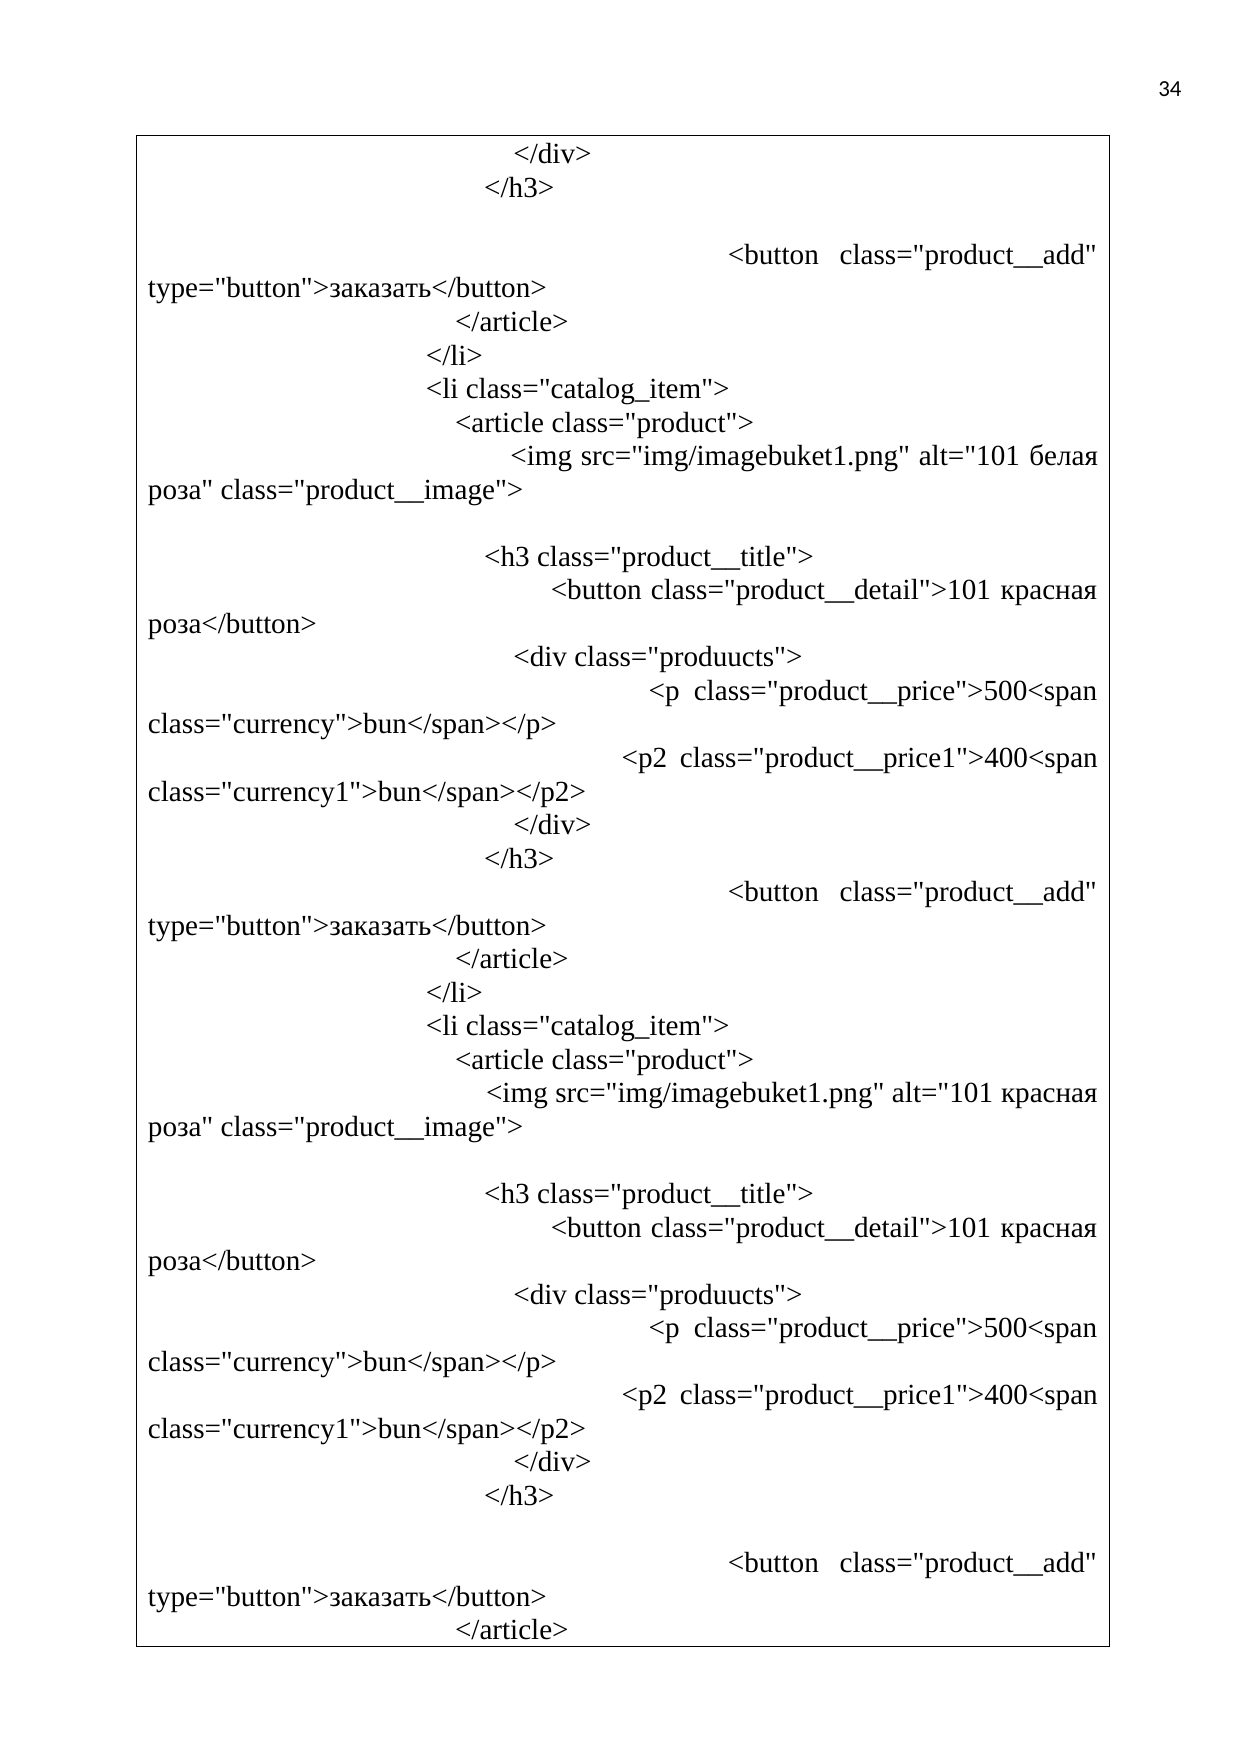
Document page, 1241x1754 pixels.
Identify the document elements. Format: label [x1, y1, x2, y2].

table_header [137, 136, 1109, 1646]
